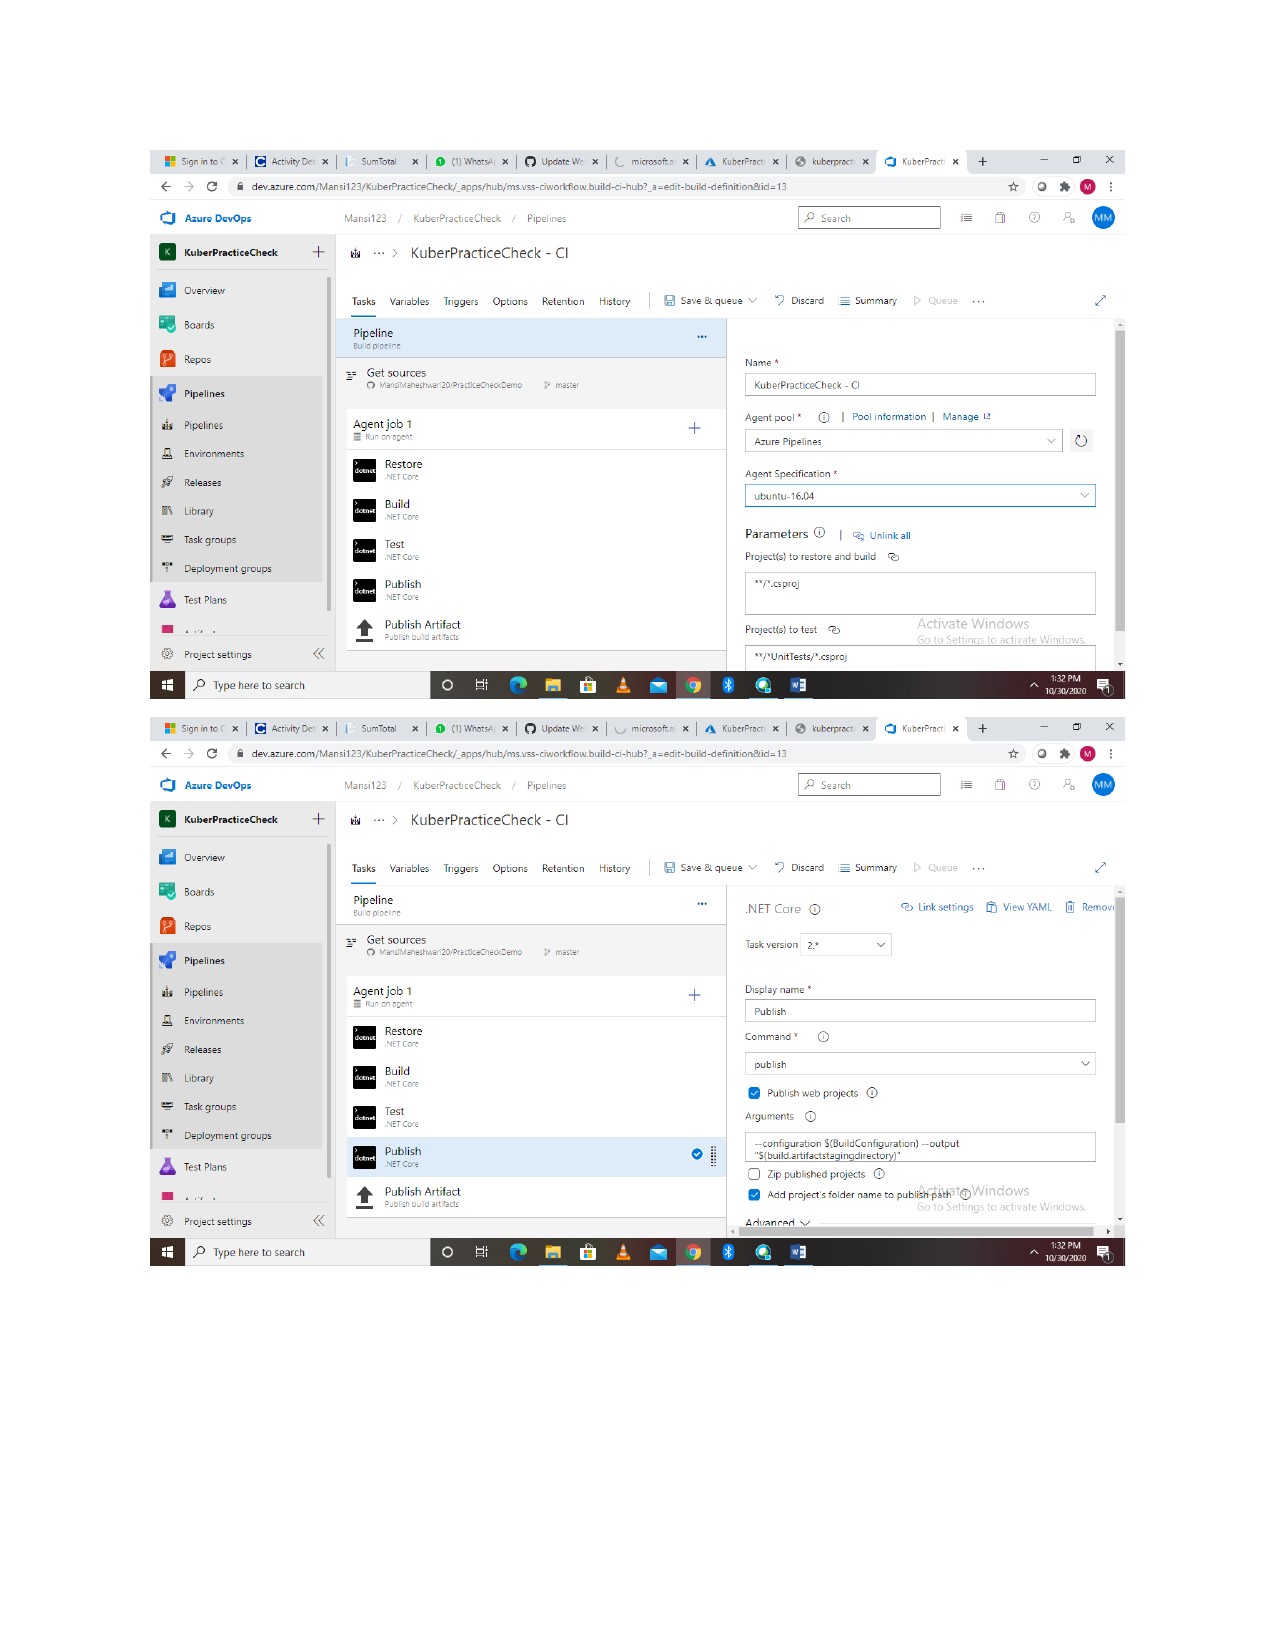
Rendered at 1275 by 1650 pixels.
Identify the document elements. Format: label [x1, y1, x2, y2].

picture [150, 717, 1125, 1266]
picture [150, 150, 1125, 699]
